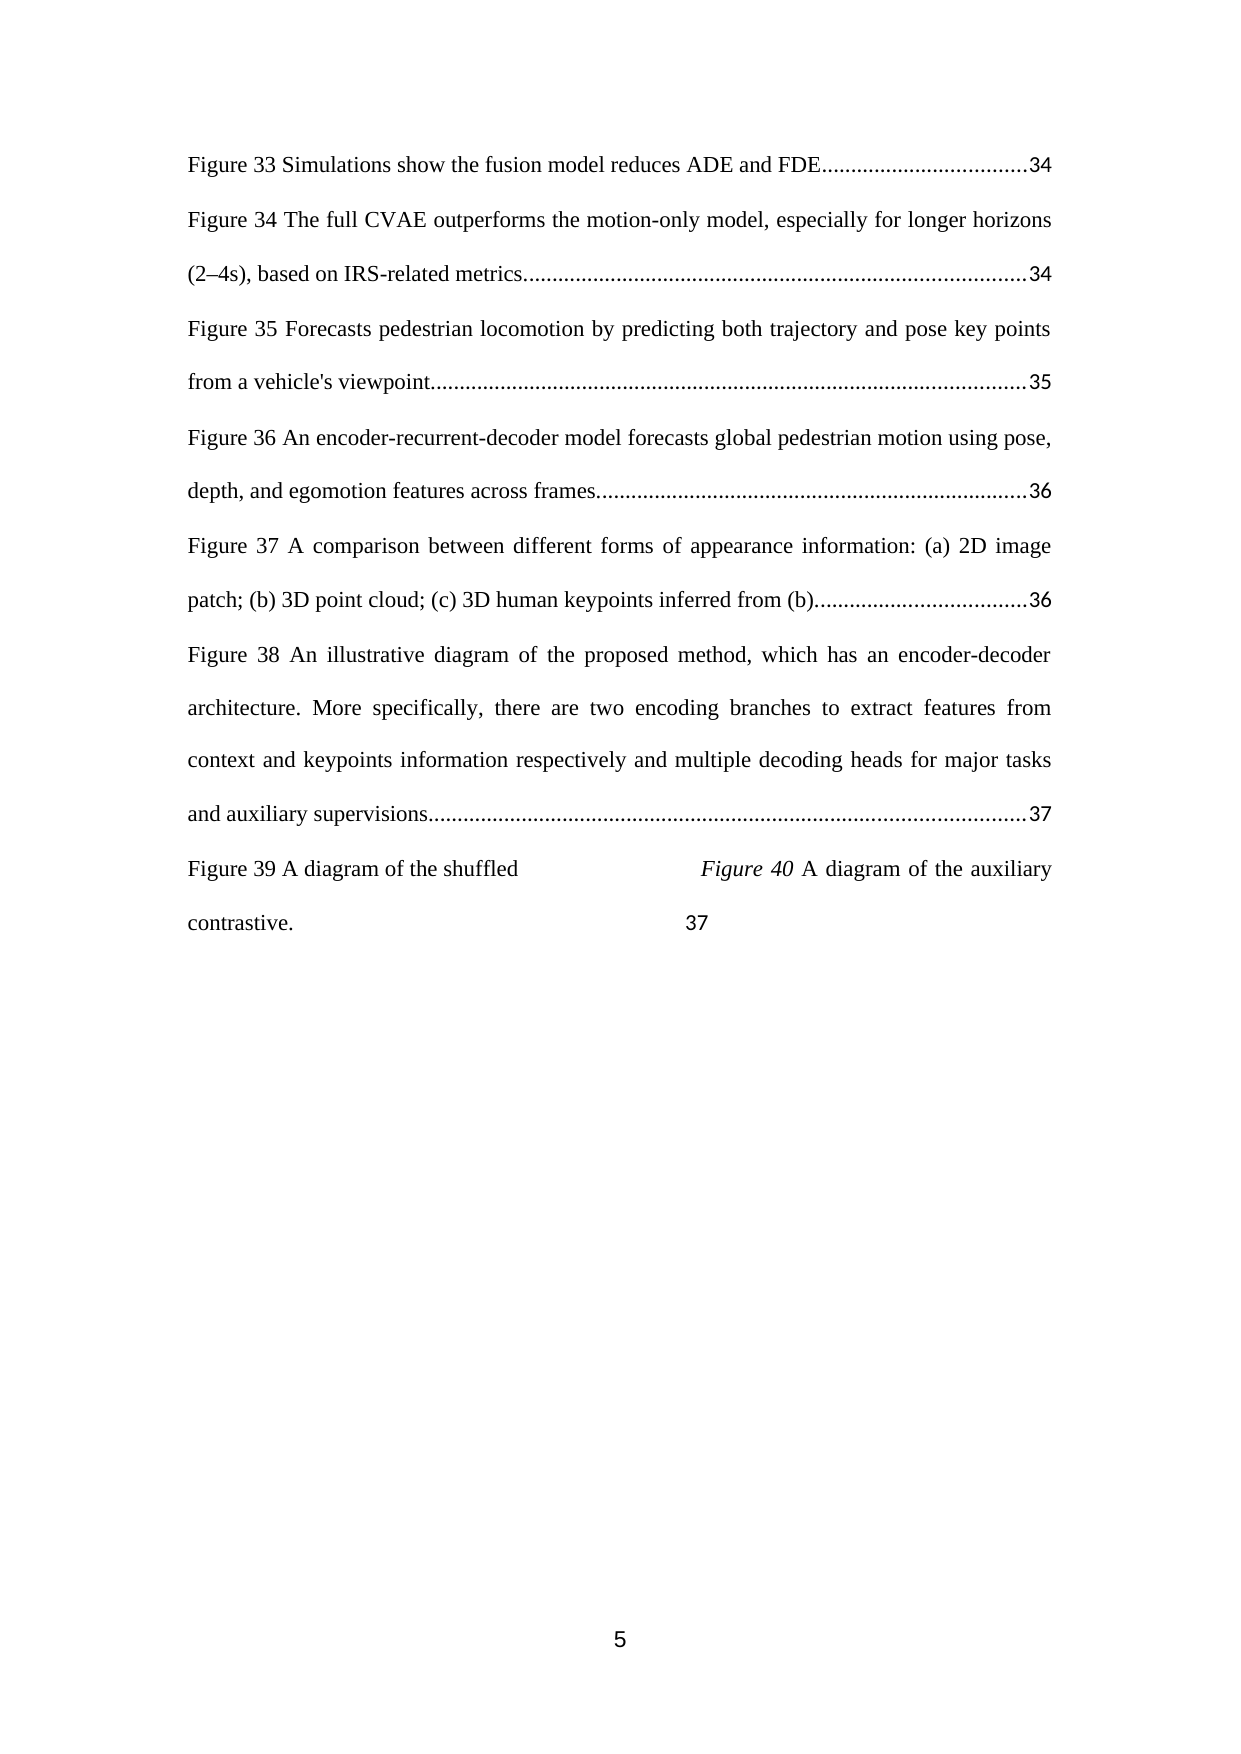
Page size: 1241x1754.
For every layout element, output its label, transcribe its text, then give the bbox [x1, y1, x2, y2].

text Figure 35 Forecasts pedestrian locomotion by predicting both trajectory and pose key points from a vehicle's viewpoint. 35 [187, 315, 1053, 396]
text Figure 37 A comparison between different forms of appearance information: (a) 2D image patch; (b) 3D point cloud; (c) 3D human keypoints inferred from (b). 36 [187, 532, 1053, 613]
text Figure 36 An encoder-recurrent-decoder model forecasts global pedestrian motion using pose, depth, and egomotion features across frames. 36 [187, 423, 1053, 504]
text Figure 38 An illustrative diagram of the proposed method, which has an encoder-decoder architecture. More specifically, there are two encoding branches to extract features from context and keypoints information respectively and multiple decoding heads for major tasks and auxiliary supervisions. 37 [187, 641, 1053, 827]
text Figure 39 A diagram of the shuffled Figure 40 A diagram of the auxiliary contrastive. 37 [187, 855, 1053, 936]
text Figure 33 Simulations show the fusion model reduces ADE and FDE 34 [187, 150, 1053, 178]
text Figure 34 The full CVAE outperforms the motion-only model, especially for longer horizons (2–4s), based on IRS-related metrics. 34 [187, 206, 1053, 287]
